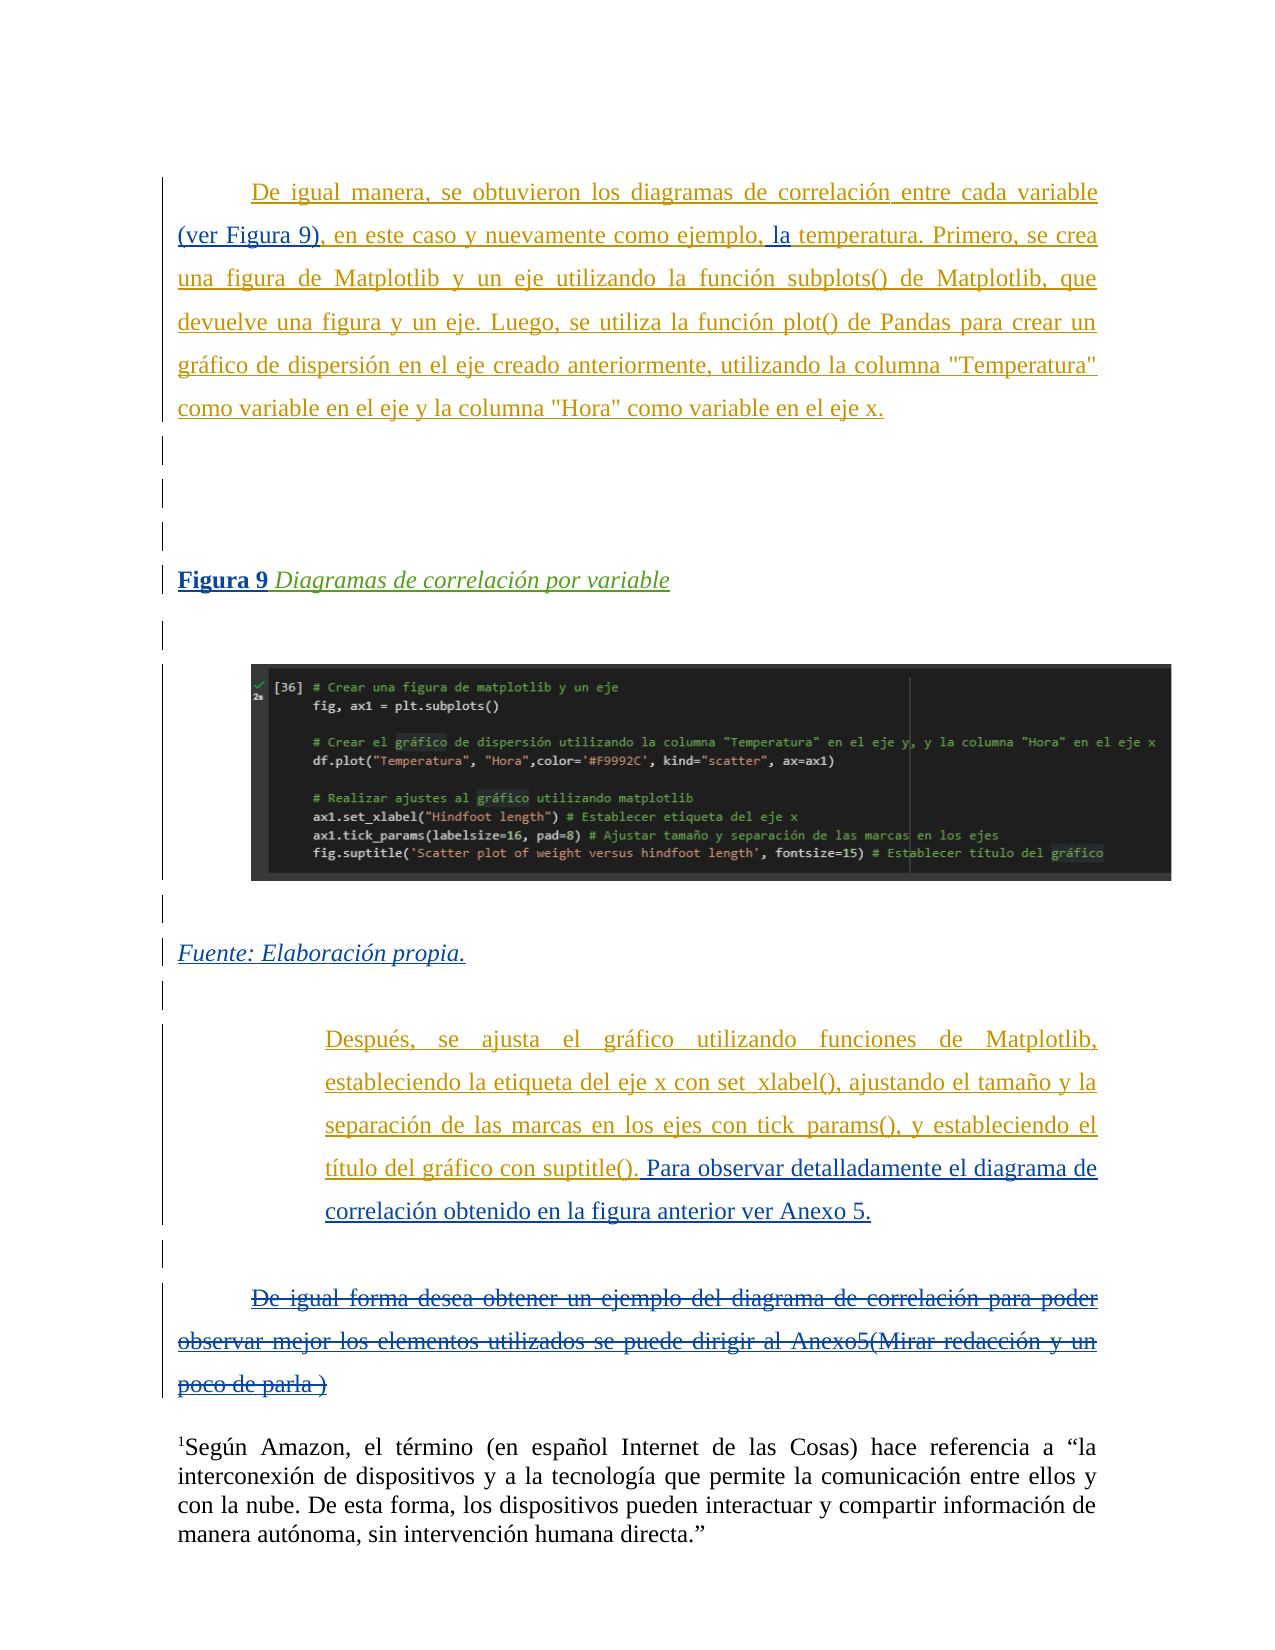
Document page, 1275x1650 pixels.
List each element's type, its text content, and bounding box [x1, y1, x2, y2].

text 8 [177, 565, 1098, 594]
picture [251, 664, 1172, 881]
